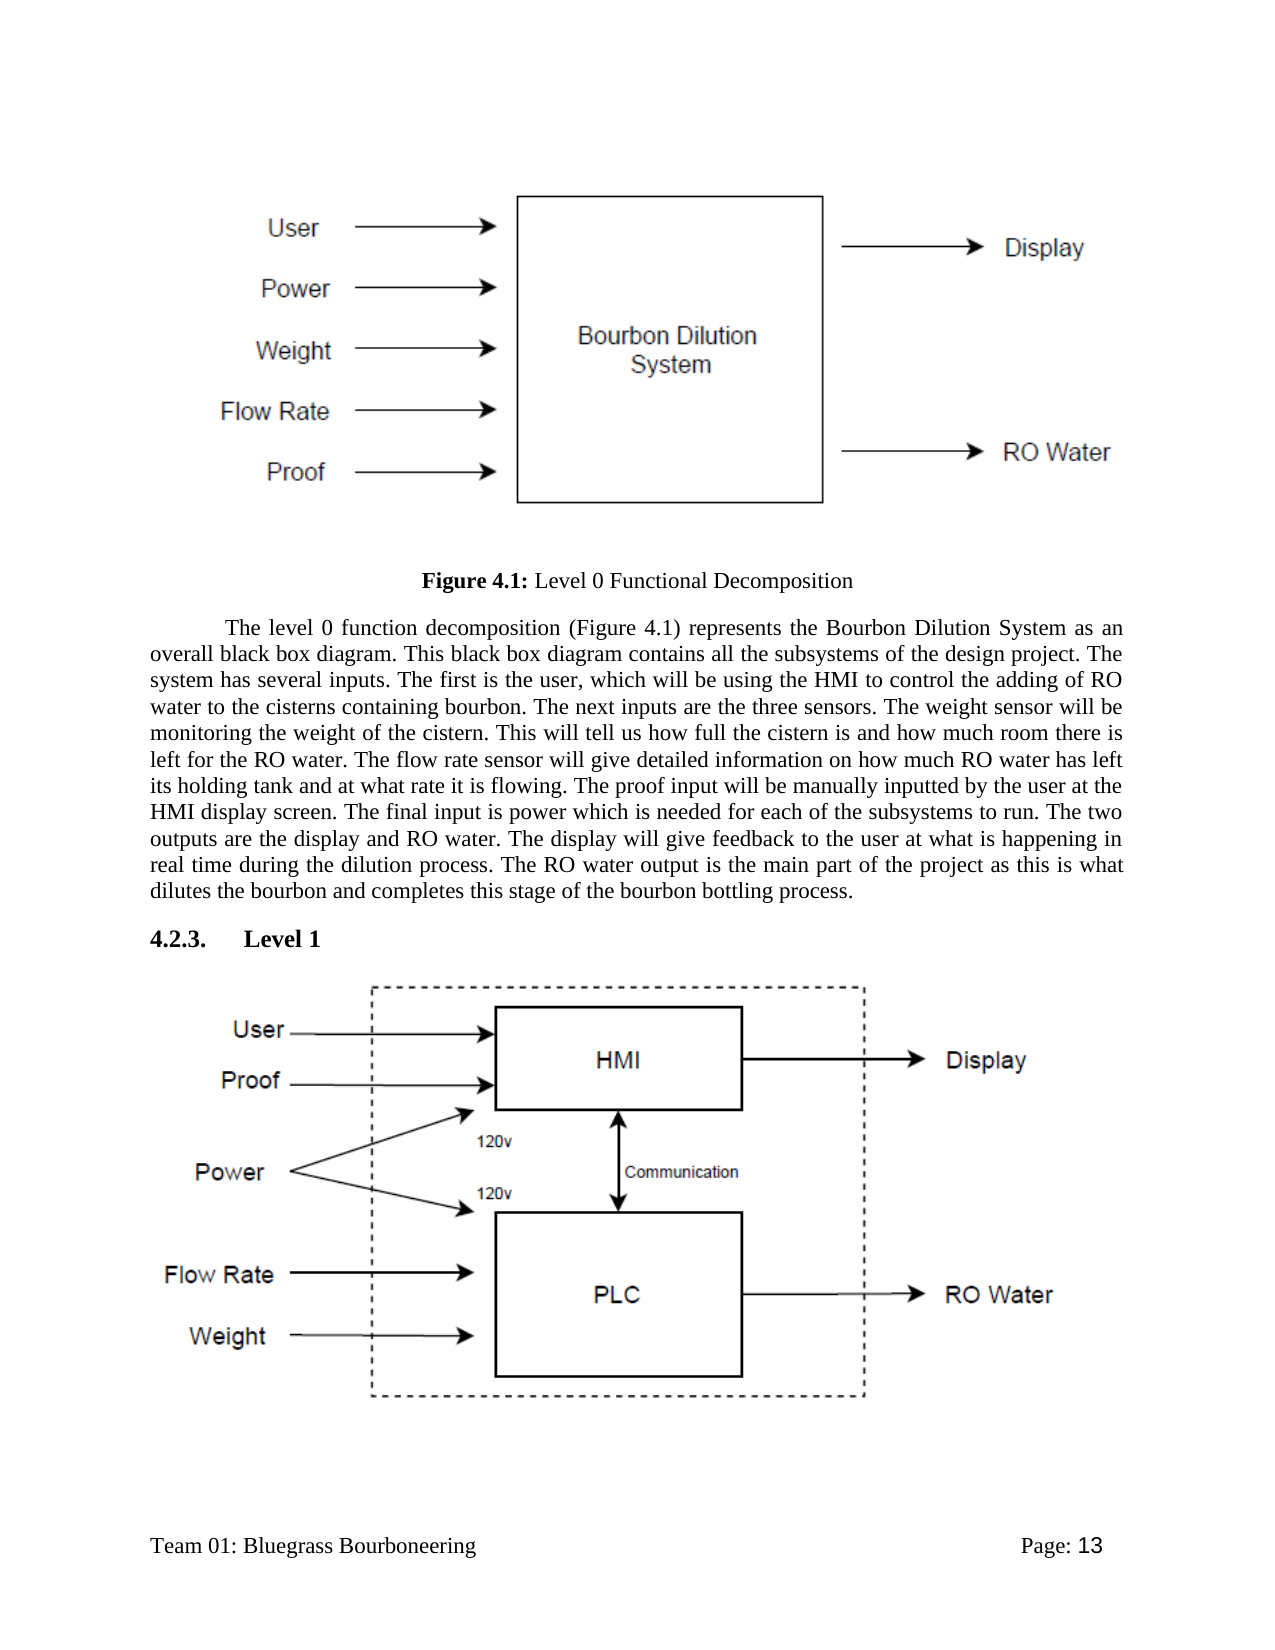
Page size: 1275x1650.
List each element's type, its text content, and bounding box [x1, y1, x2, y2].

text Figure 4.1: Level 0 Functional Decomposition [150, 567, 1125, 593]
picture [168, 150, 1144, 546]
picture [150, 953, 1068, 1432]
list Level 1 [206, 924, 1125, 953]
text The level 0 function decomposition (Figure 4.1) represents the Bourbon Dilution System as an overall black box diagram. This black box diagram contains all the subsystems of the design project. The system has several inputs. The first is the user, which will be using the HMI to control the adding of RO water to the cisterns containing bourbon. The next inputs are the three sensors. The weight sensor will be monitoring the weight of the cistern. This will tell us how full the cistern is and how much room there is left for the RO water. The flow rate sensor will give detailed information on how much RO water has left its holding tank and at what rate it is flowing. The proof input will be manually inputted by the user at the HMI display screen. The final input is power which is needed for each of the subsystems to run. The two outputs are the display and RO water. The display will give feedback to the user at what is happening in real time during the dilution process. The RO water output is the main part of the project as this is what dilutes the bourbon and completes this stage of the bourbon bottling process. [150, 614, 1125, 904]
